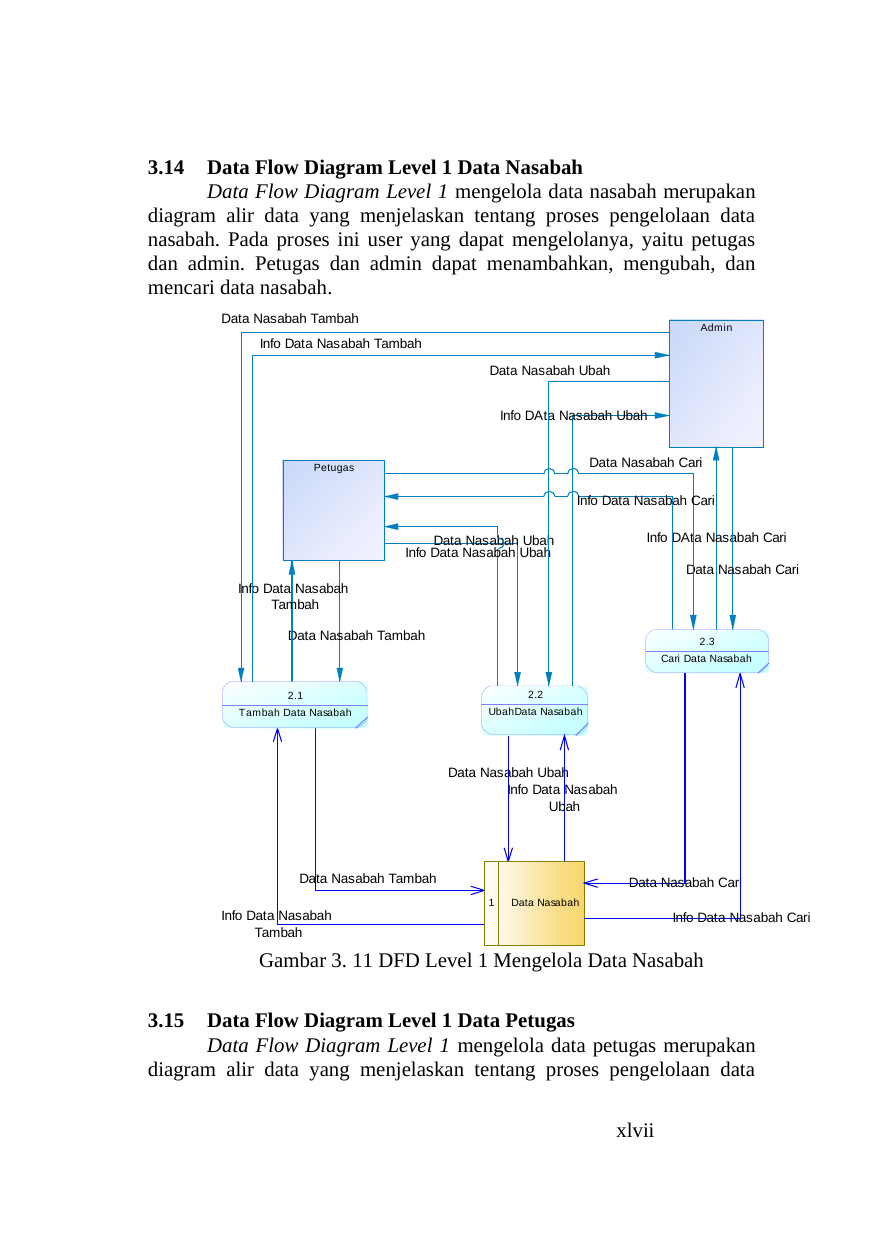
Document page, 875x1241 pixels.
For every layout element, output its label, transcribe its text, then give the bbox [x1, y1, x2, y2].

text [148, 1032, 756, 1081]
text Data Flow Diagram Level 1 Data Nasabah [148, 155, 756, 179]
list Data Flow Diagram Level 1 mengelola data nasabah merupakan diagram alir data yang menjelaskan tentang proses pengelolaan data nasabah. Pada proses ini user yang dapat mengelolanya, yaitu petugas dan admin. Petugas dan admin dapat menambahkan, mengubah, dan mencari data nasabah. [148, 179, 756, 299]
text Data Flow Diagram Level 1 Data Petugas [148, 1008, 756, 1032]
